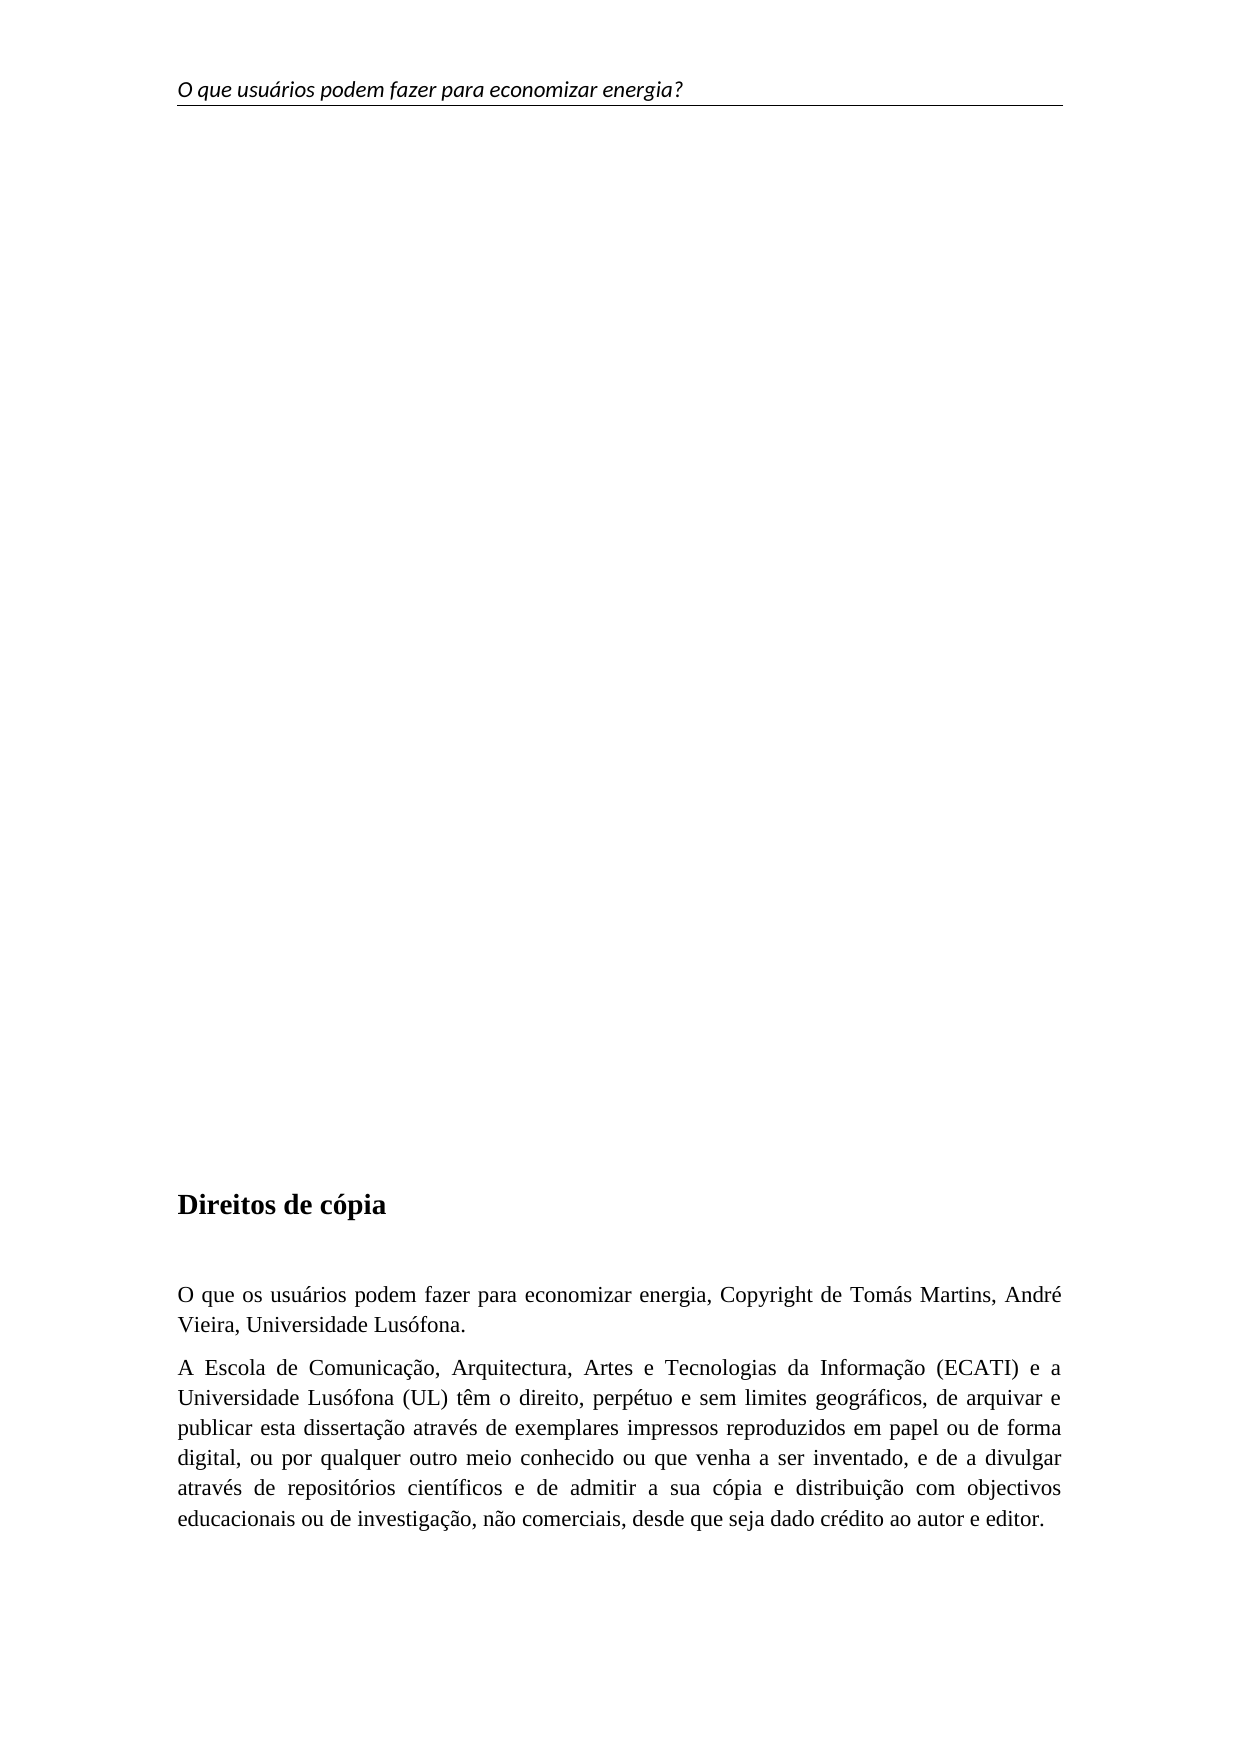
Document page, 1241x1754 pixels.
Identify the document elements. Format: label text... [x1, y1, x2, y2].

text Direitos de cópia [177, 1187, 1063, 1221]
text O que os usuários podem fazer para economizar energia, Copyright de Tomás Martins, André Vieira, Universidade Lusófona. [177, 1281, 1063, 1337]
text A Escola de Comunicação, Arquitectura, Artes e Tecnologias da Informação (ECATI) e a Universidade Lusófona (UL) têm o direito, perpétuo e sem limites geográficos, de arquivar e publicar esta dissertação através de exemplares impressos reproduzidos em papel ou de forma digital, ou por qualquer outro meio conhecido ou que venha a ser inventado, e de a divulgar através de repositórios científicos e de admitir a sua cópia e distribuição com objectivos educacionais ou de investigação, não comerciais, desde que seja dado crédito ao autor e editor. [177, 1354, 1063, 1531]
